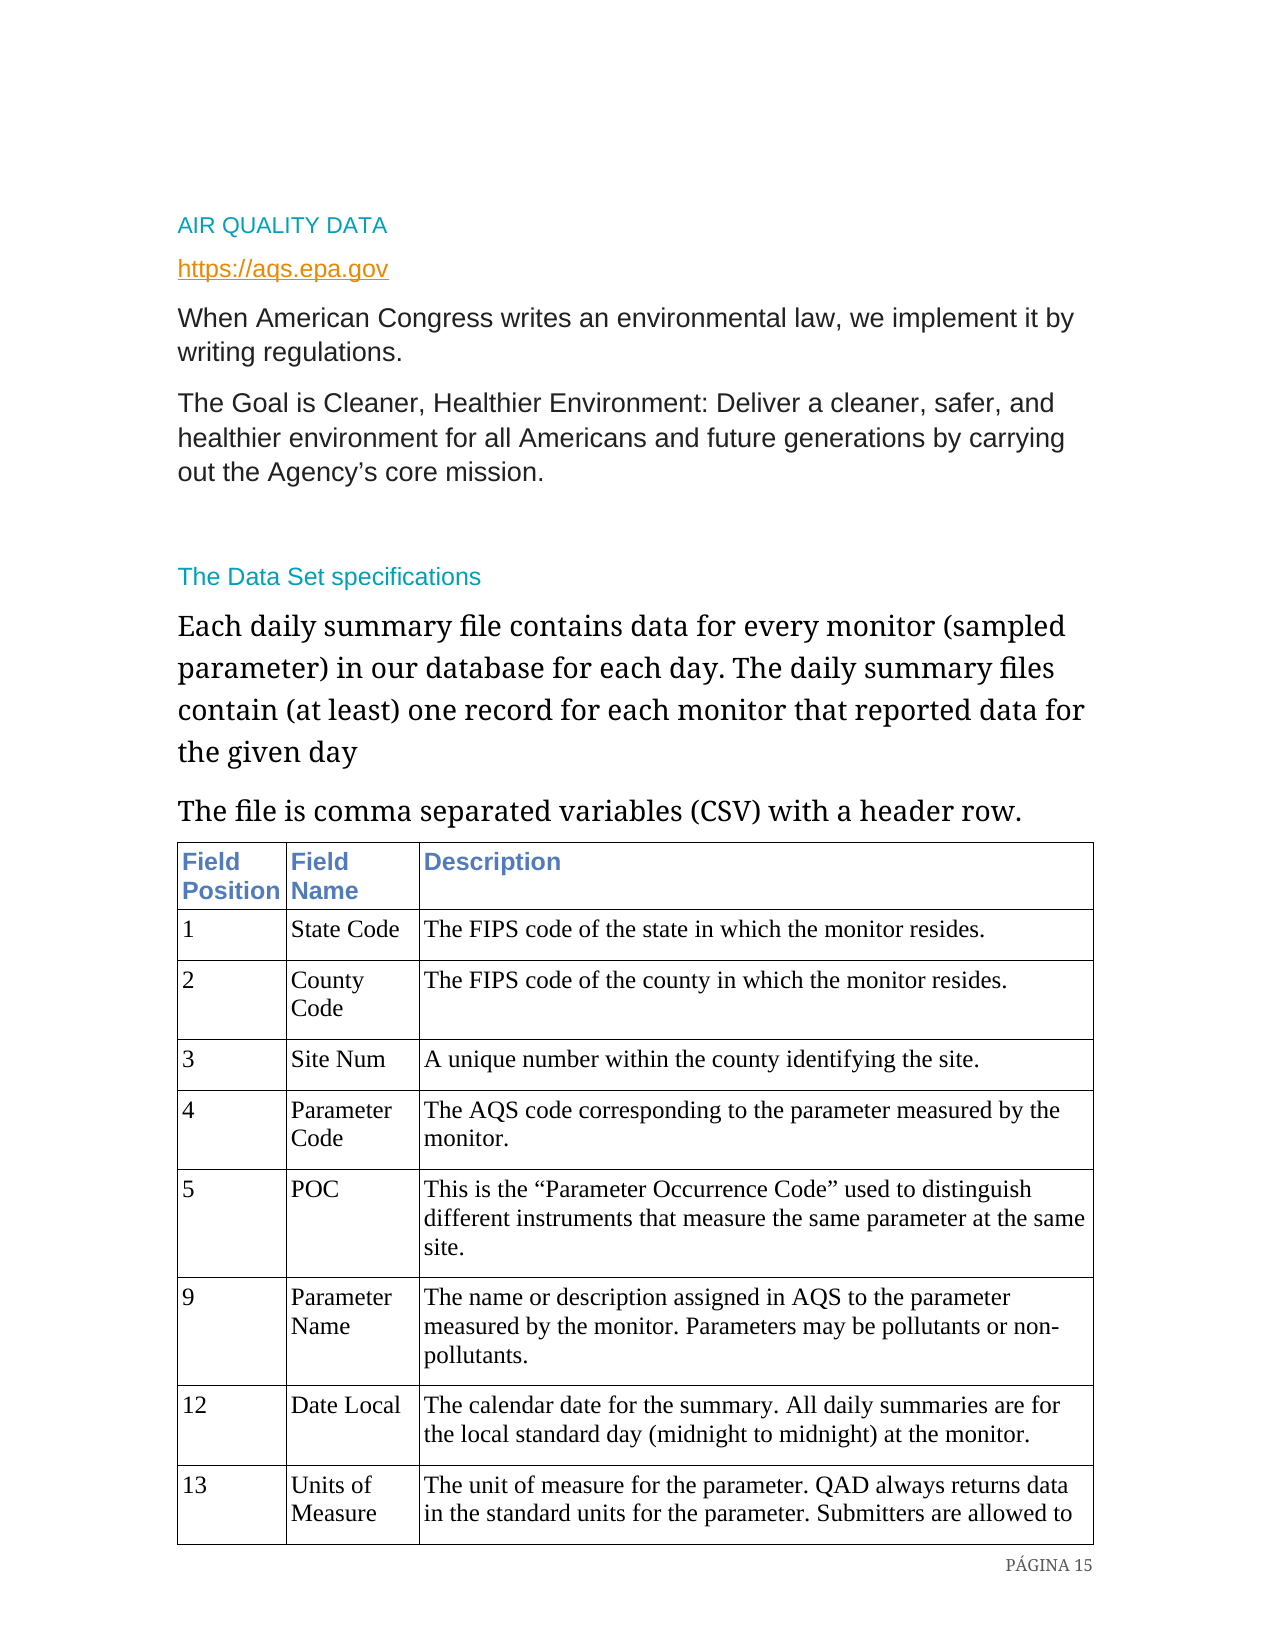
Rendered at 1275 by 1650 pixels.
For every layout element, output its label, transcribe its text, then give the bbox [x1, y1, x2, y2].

table_cell POC [287, 1170, 419, 1277]
text Each daily summary file contains data for every monitor (sampled parameter) in our database for each day. The daily summary files contain (at least) one record for each monitor that reported data for the given day [177, 606, 1093, 771]
table_cell 3 [178, 1040, 286, 1089]
text The Goal is Cleaner, Healthier Environment: Deliver a cleaner, safer, and healthier environment for all Americans and future generations by carrying out the Agency’s core mission. [177, 387, 1093, 487]
subtitle AIR QUALITY DATA [177, 212, 1093, 238]
table_cell 12 [178, 1386, 286, 1464]
table_cell The AQS code corresponding to the parameter measured by the monitor. [420, 1091, 1093, 1169]
table_cell The name or description assigned in AQS to the parameter measured by the monitor. Parameters may be pollutants or non-pollutants. [420, 1278, 1093, 1385]
table_cell Site Num [287, 1040, 419, 1089]
text The file is comma separated variables (CSV) with a header row. [177, 791, 1093, 829]
table_cell 5 [178, 1170, 286, 1277]
table_cell 1 [178, 910, 286, 959]
table_cell A unique number within the county identifying the site. [420, 1040, 1093, 1089]
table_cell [420, 1466, 1093, 1544]
table_cell Date Local [287, 1386, 419, 1464]
subtitle The Data Set specifications [177, 562, 1093, 591]
table_cell The FIPS code of the state in which the monitor resides. [420, 910, 1093, 959]
table_header Field Name [287, 843, 419, 909]
table_cell The calendar date for the summary. All daily summaries are for the local standard day (midnight to midnight) at the monitor. [420, 1386, 1093, 1464]
text When American Congress writes an environmental law, we implement it by writing regulations. [177, 302, 1093, 367]
table_cell 9 [178, 1278, 286, 1385]
table_cell This is the “Parameter Occurrence Code” used to distinguish different instruments that measure the same parameter at the same site. [420, 1170, 1093, 1277]
table_cell 13 [178, 1466, 286, 1544]
table_cell 4 [178, 1091, 286, 1169]
table_cell Parameter Name [287, 1278, 419, 1385]
table_cell The FIPS code of the county in which the monitor resides. [420, 961, 1093, 1039]
table_cell Units of Measure [287, 1466, 419, 1544]
table_cell County Code [287, 961, 419, 1039]
table_cell 2 [178, 961, 286, 1039]
table_header Description [420, 843, 1093, 909]
table_header Field Position [178, 843, 286, 909]
table_cell Parameter Code [287, 1091, 419, 1169]
text https://aqs.epa.gov [177, 253, 1093, 282]
table_cell State Code [287, 910, 419, 959]
